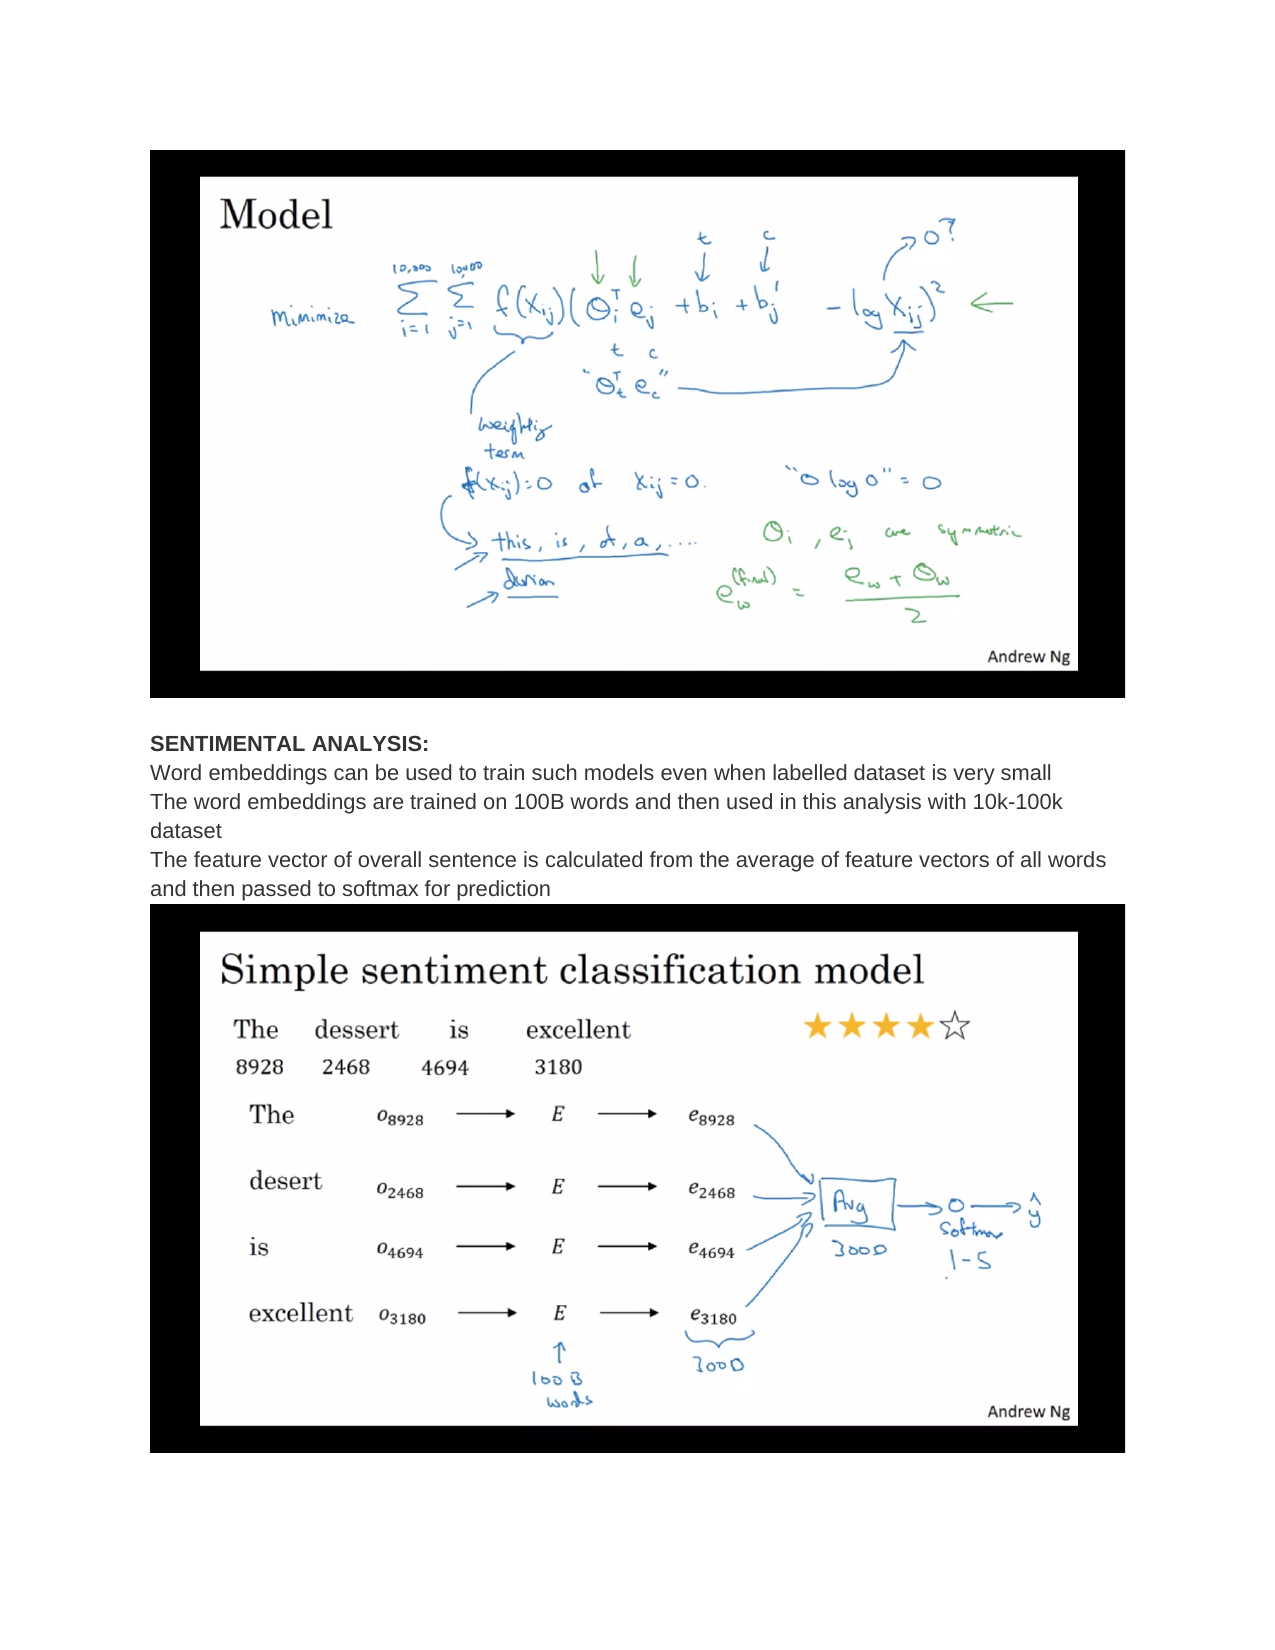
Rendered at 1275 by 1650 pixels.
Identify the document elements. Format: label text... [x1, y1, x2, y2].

text The word embeddings are trained on 100B words and then used in this analysis with 10k-100k dataset [150, 789, 1125, 843]
text The feature vector of overall sentence is calculated from the average of feature vectors of all words and then passed to softmax for prediction [150, 847, 1125, 901]
picture [150, 150, 1125, 698]
text Word embeddings can be used to train such models even when labelled dataset is very small [150, 760, 1125, 785]
picture [150, 904, 1125, 1453]
text SENTIMENTAL ANALYSIS: [150, 731, 1125, 756]
